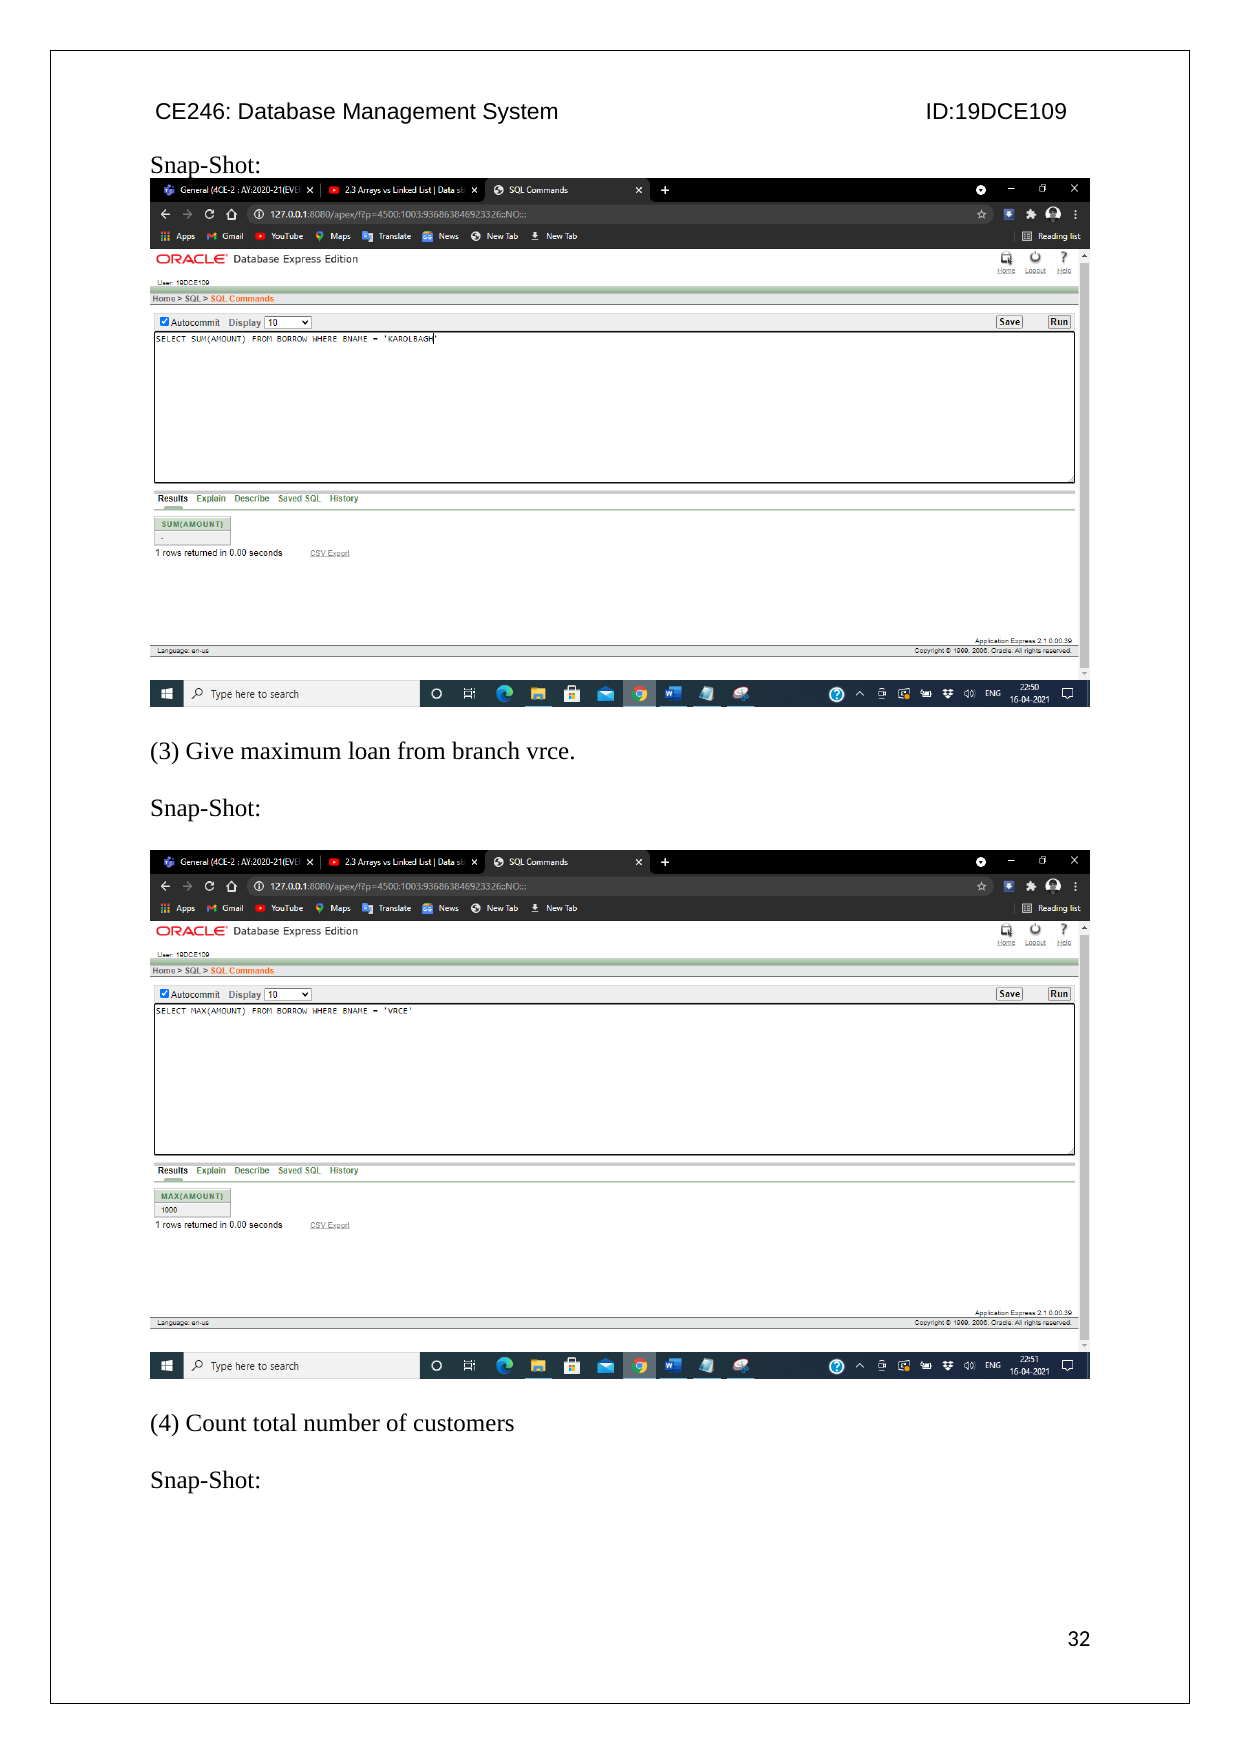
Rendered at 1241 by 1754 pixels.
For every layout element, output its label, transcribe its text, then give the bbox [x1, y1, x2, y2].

text Snap-Shot: [150, 1465, 1090, 1494]
picture [150, 178, 1090, 707]
text Snap-Shot: [150, 150, 1090, 178]
text (4) Count total number of customers [150, 1408, 1090, 1436]
text (3) Give maximum loan from branch vrce. [150, 736, 1090, 764]
text Snap-Shot: [150, 793, 1090, 822]
picture [150, 850, 1090, 1379]
